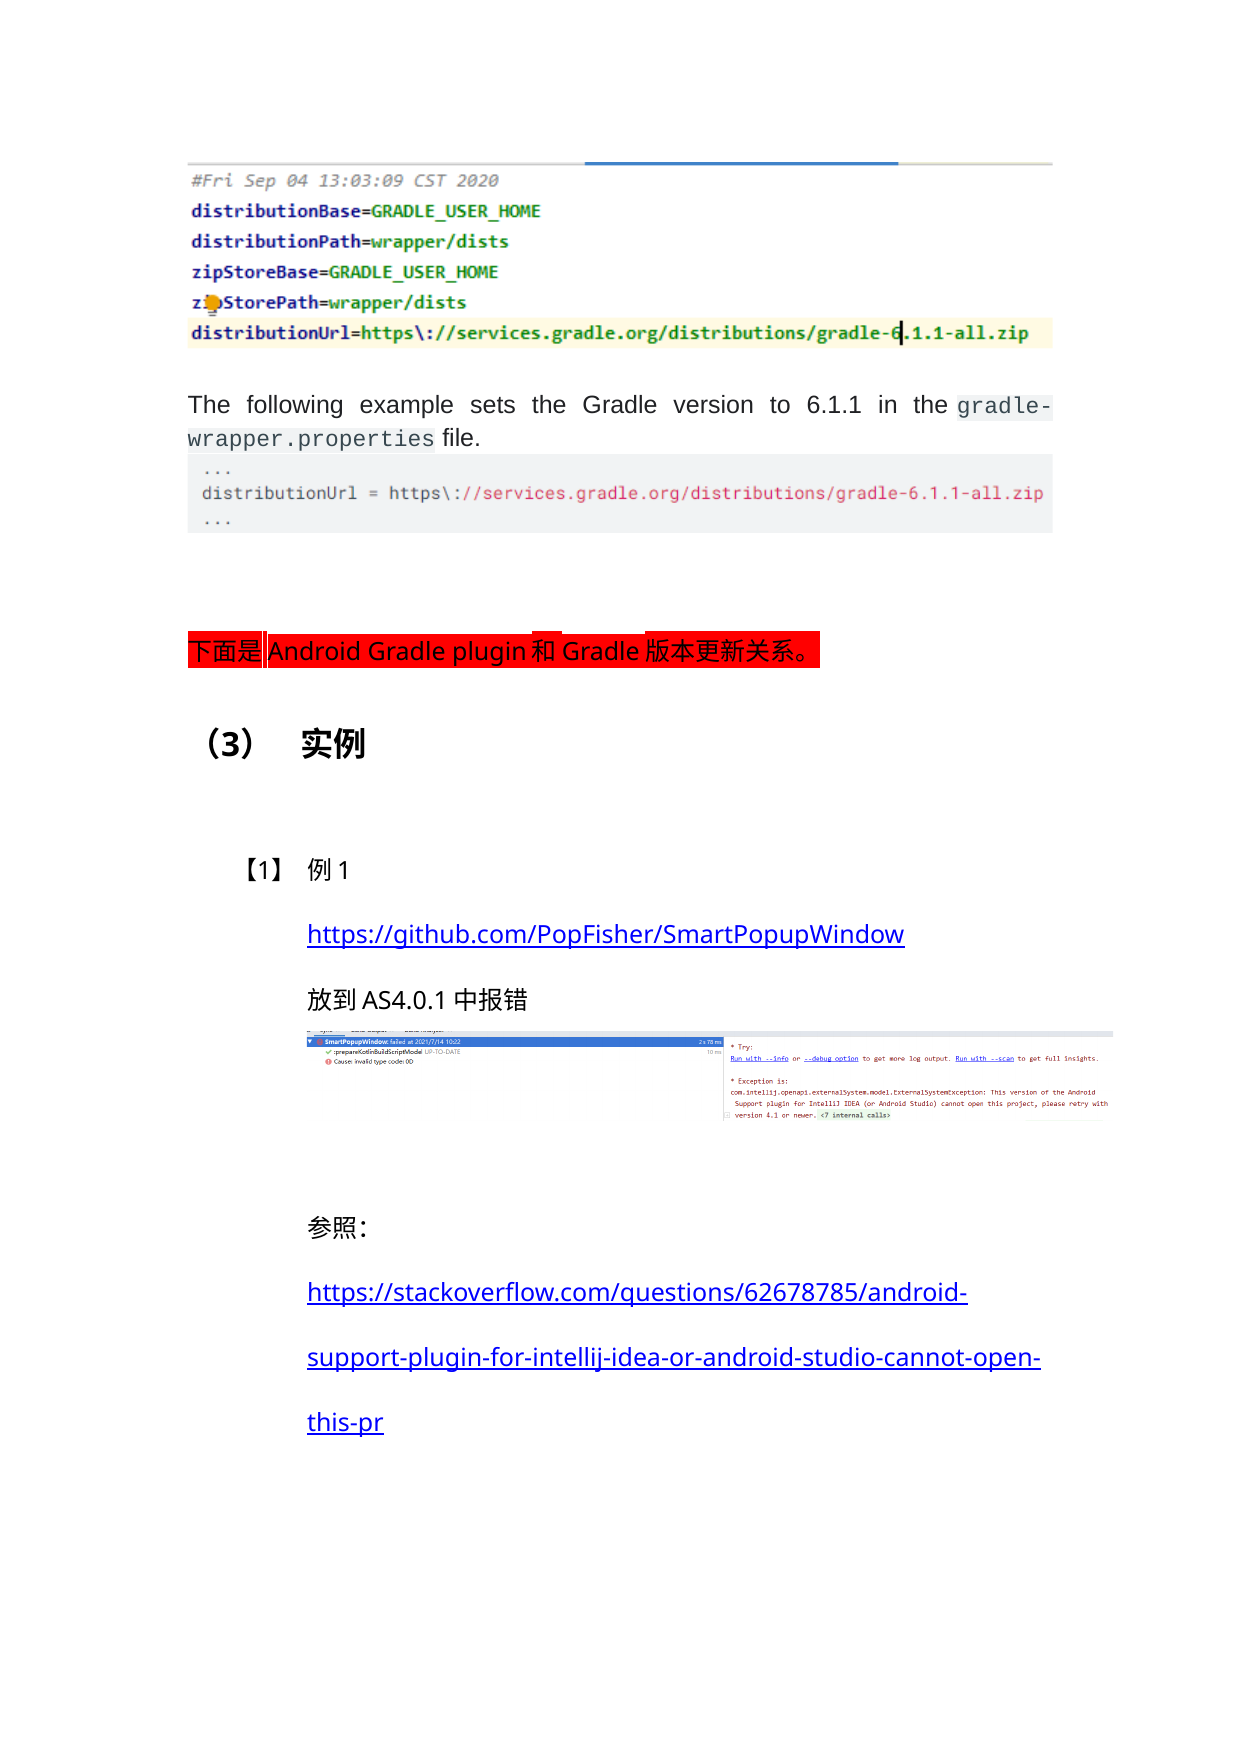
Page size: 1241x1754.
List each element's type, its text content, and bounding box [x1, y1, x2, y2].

list https://github.com/PopFisher/SmartPopupWindow [307, 901, 1053, 966]
picture [187, 454, 1053, 533]
list 例1 [232, 836, 1053, 901]
list https://stackoverflow.com/questions/62678785/android-support-plugin-for-intellij-idea-or-android-studio-cannot-open-this-pr [307, 1259, 1053, 1454]
list 参照： [307, 1194, 1053, 1259]
list 放到AS4.0.1中报错 [307, 966, 1053, 1031]
picture [187, 162, 1053, 353]
picture [306, 1031, 1114, 1121]
subtitle 实例 [187, 709, 1053, 774]
text The following example sets the Gradle version to 6.1.1 in the gradle-wrapper.properties file. [187, 389, 1053, 454]
text 下面是Android Gradle plugin和Gradle版本更新关系。 [187, 617, 1053, 682]
